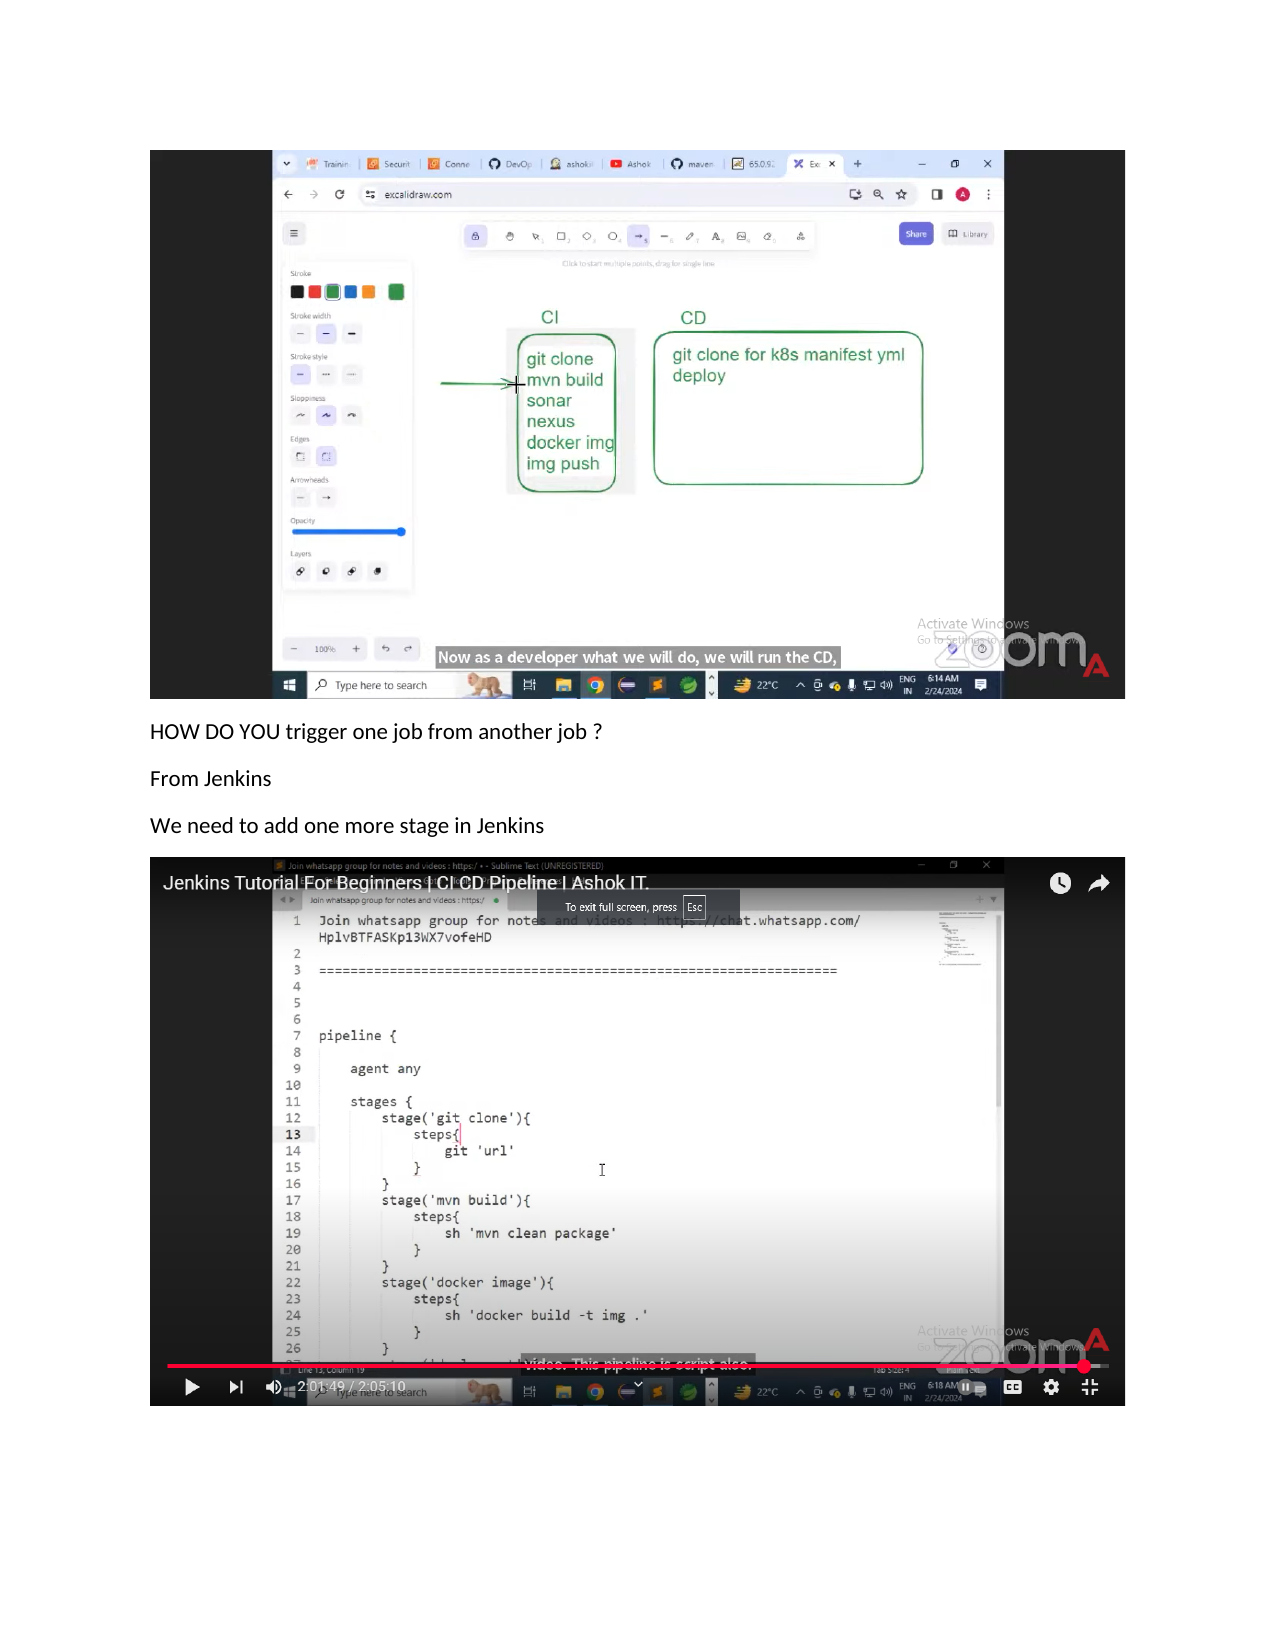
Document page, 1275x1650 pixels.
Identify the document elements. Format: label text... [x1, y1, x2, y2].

text From Jenkins [150, 764, 1125, 792]
text We need to add one more stage in Jenkins [150, 811, 1125, 839]
picture [150, 857, 1125, 1406]
text HOW DO YOU trigger one job from another job ? [150, 717, 1125, 745]
picture [150, 150, 1125, 699]
